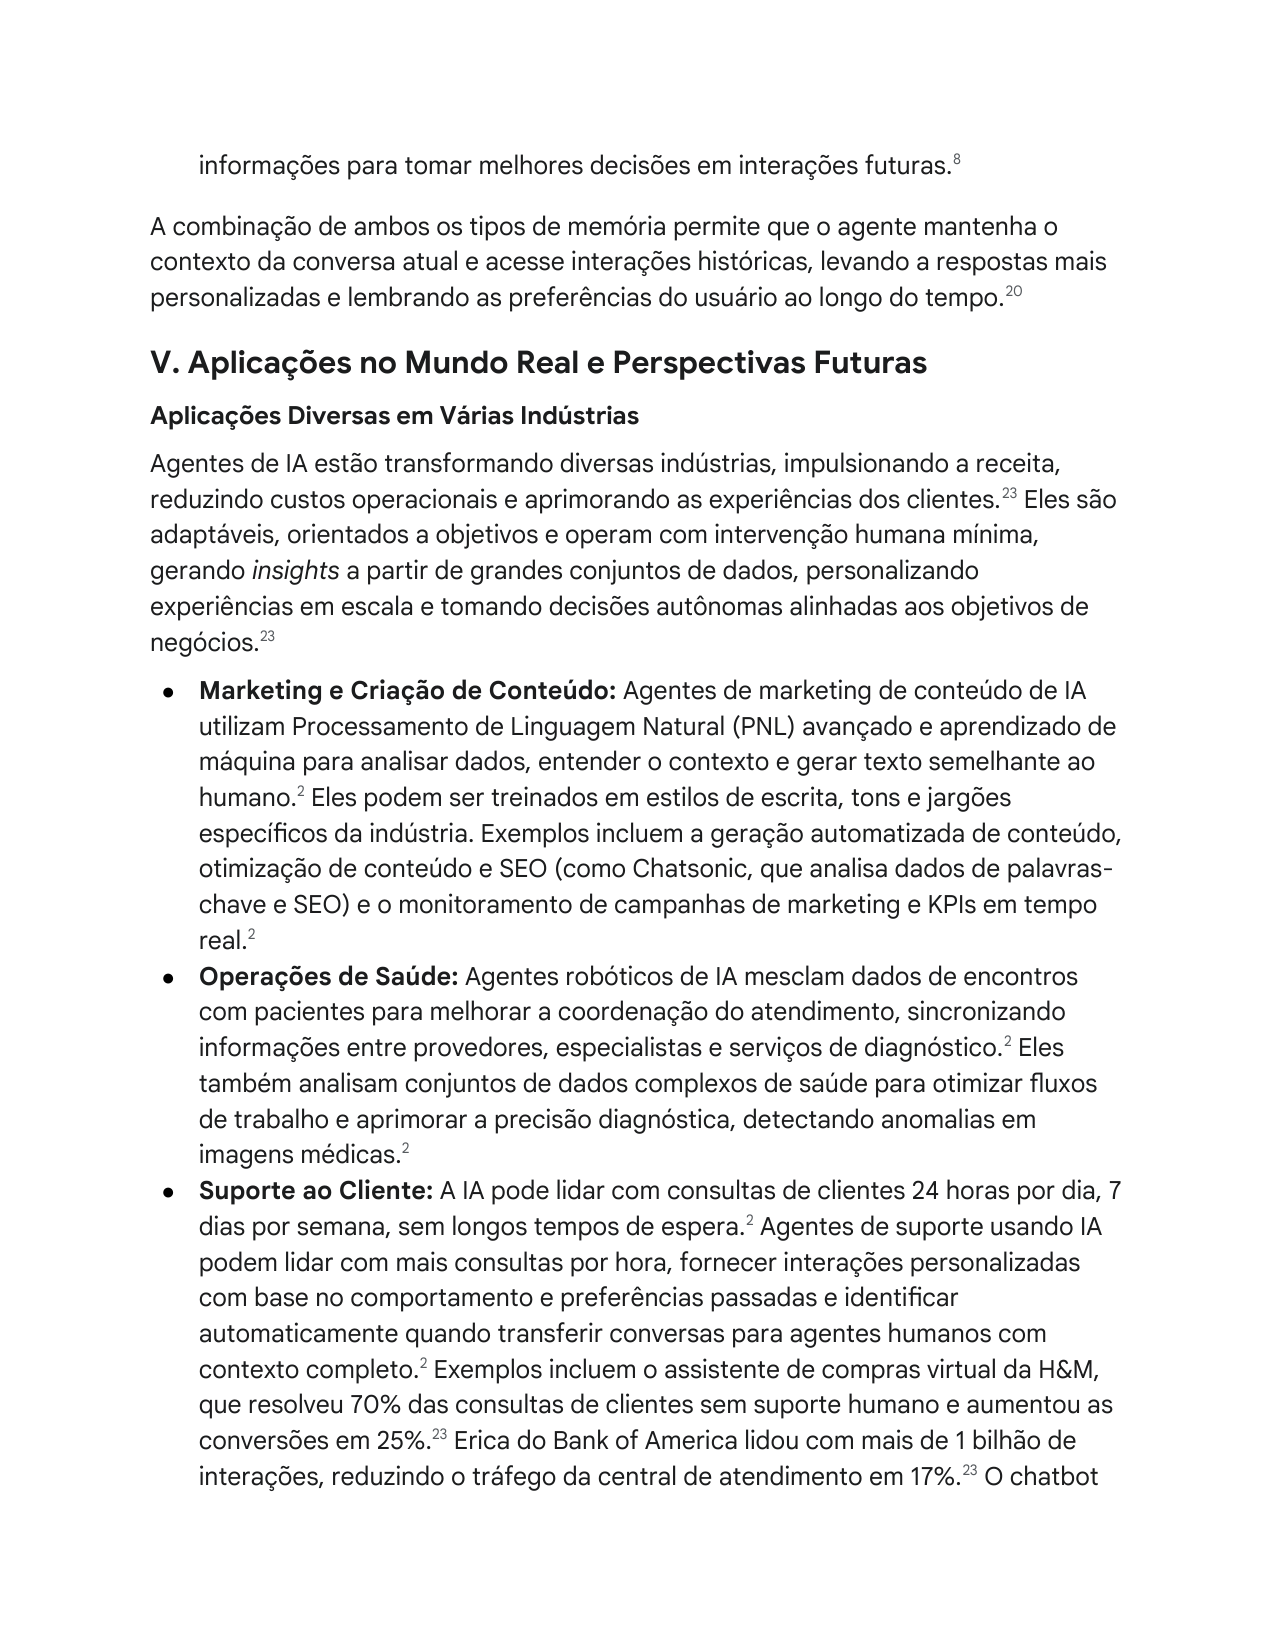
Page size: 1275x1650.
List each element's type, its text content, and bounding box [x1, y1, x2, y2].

list Operações de Saúde: Agentes robóticos de IA mesclam dados de encontros com pacientes para melhorar a coordenação do atendimento, sincronizando informações entre provedores, especialistas e serviços de diagnóstico.2 Eles também analisam conjuntos de dados complexos de saúde para otimizar fluxos de trabalho e aprimorar a precisão diagnóstica, detectando anomalias em imagens médicas.2 [161, 961, 1125, 1171]
text Agentes de IA estão transformando diversas indústrias, impulsionando a receita, reduzindo custos operacionais e aprimorando as experiências dos clientes.23 Eles são adaptáveis, orientados a objetivos e operam com intervenção humana mínima, gerando insights a partir de grandes conjuntos de dados, personalizando experiências em escala e tomando decisões autônomas alinhadas aos objetivos de negócios.23 [150, 448, 1125, 658]
subtitle V. Aplicações no Mundo Real e Perspectivas Futuras [150, 343, 1125, 382]
list Marketing e Criação de Conteúdo: Agentes de marketing de conteúdo de IA utilizam Processamento de Linguagem Natural (PNL) avançado e aprendizado de máquina para analisar dados, entender o contexto e gerar texto semelhante ao humano.2 Eles podem ser treinados em estilos de escrita, tons e jargões específicos da indústria. Exemplos incluem a geração automatizada de conteúdo, otimização de conteúdo e SEO (como Chatsonic, que analisa dados de palavras-chave e SEO) e o monitoramento de campanhas de marketing e KPIs em tempo real.2 [161, 675, 1125, 957]
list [161, 150, 1125, 181]
subtitle Aplicações Diversas em Várias Indústrias [150, 400, 1125, 431]
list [161, 1175, 1125, 1492]
text A combinação de ambos os tipos de memória permite que o agente mantenha o contexto da conversa atual e acesse interações históricas, levando a respostas mais personalizadas e lembrando as preferências do usuário ao longo do tempo.20 [150, 211, 1125, 313]
